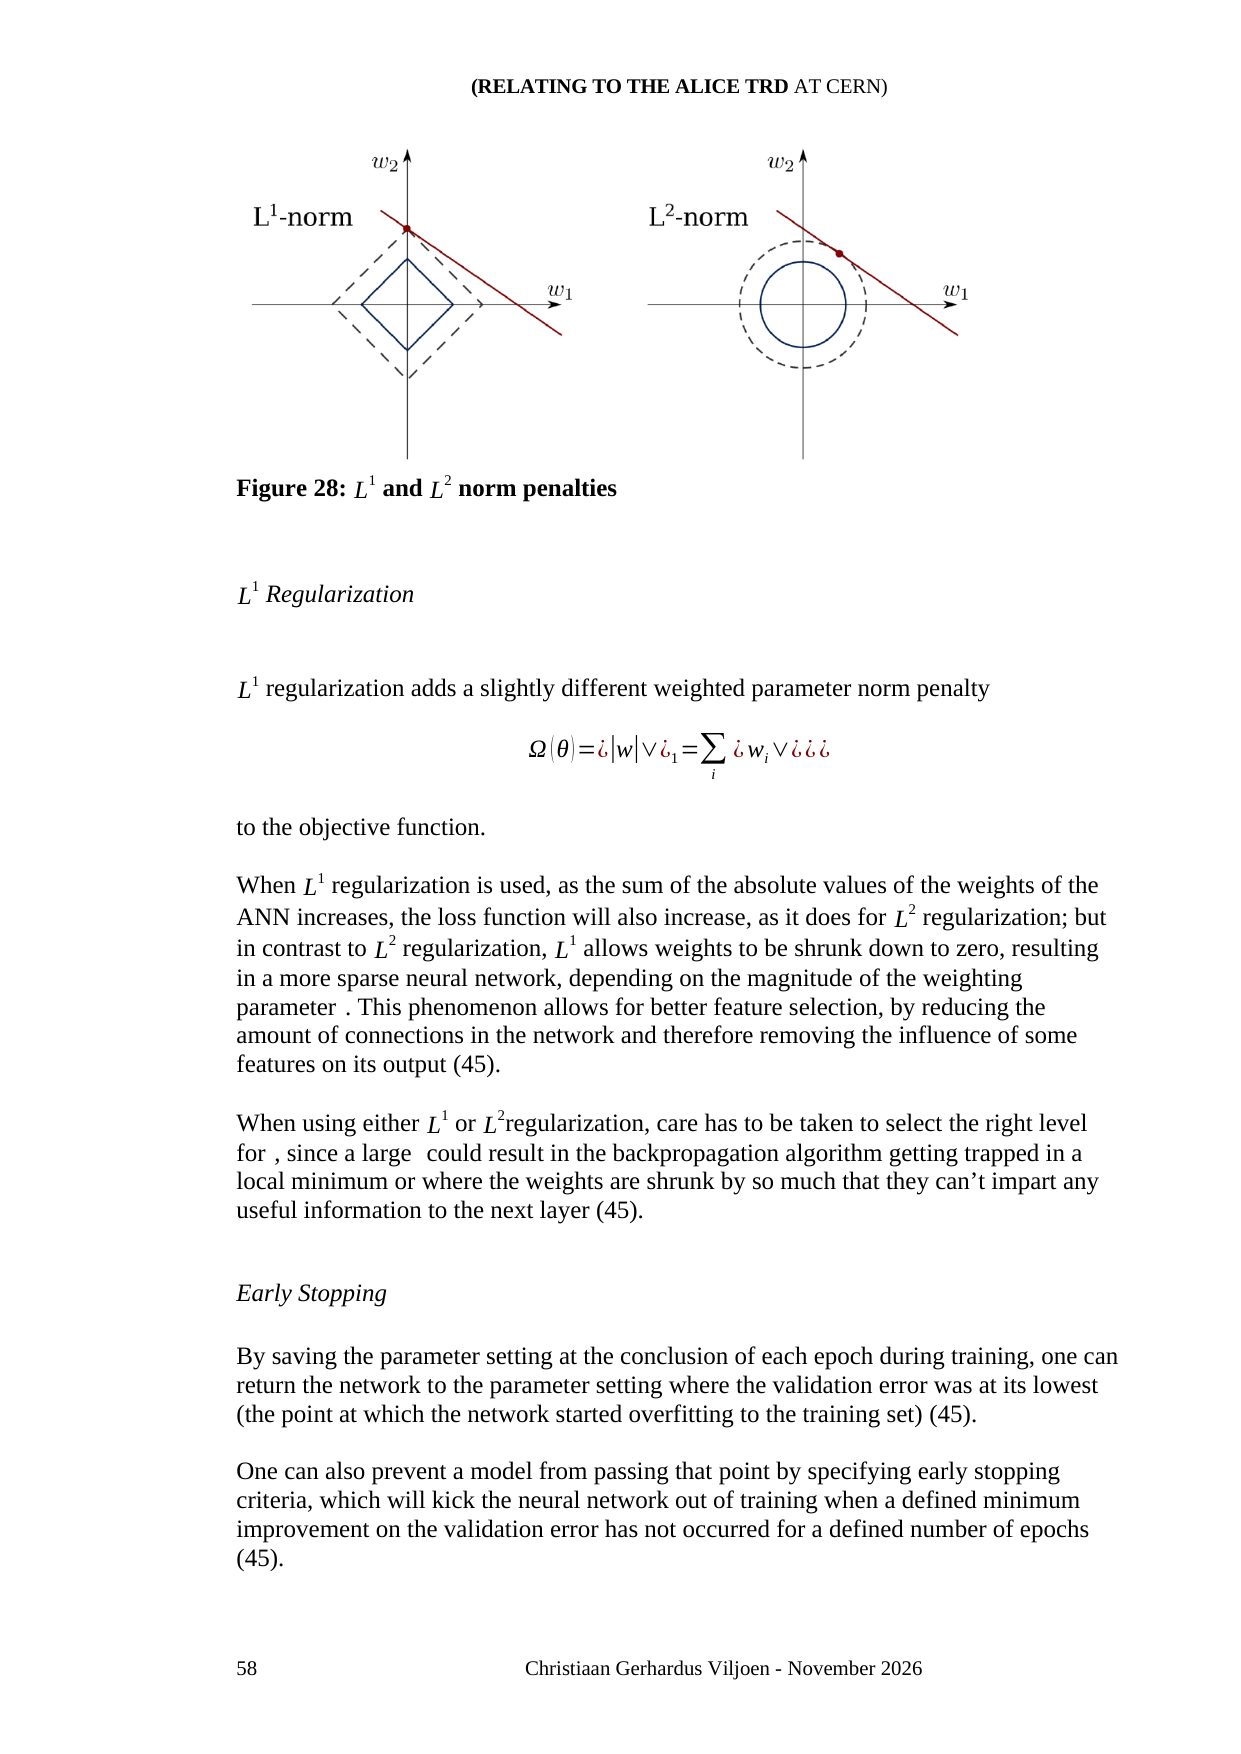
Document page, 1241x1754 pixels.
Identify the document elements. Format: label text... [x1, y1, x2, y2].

text One can also prevent a model from passing that point by specifying early stopping criteria, which will kick the neural network out of training when a defined minimum improvement on the validation error has not occurred for a defined number of epochs . [236, 1456, 1122, 1571]
subtitle Regularization [236, 577, 1122, 609]
text By saving the parameter setting at the conclusion of each epoch during training, one can return the network to the parameter setting where the validation error was at its lowest (the point at which the network started overfitting to the training set) . [236, 1341, 1122, 1428]
picture [236, 135, 983, 472]
text regularization adds a slightly different weighted parameter norm penalty [236, 672, 1122, 703]
subtitle Early Stopping [236, 1278, 1122, 1306]
text When using either or regularization, care has to be taken to select the right level for , since a large could result in the backpropagation algorithm getting trapped in a local minimum or where the weights are shrunk by so much that they can’t impart any useful information to the next layer . [236, 1107, 1122, 1224]
text When regularization is used, as the sum of the absolute values of the weights of the ANN increases, the loss function will also increase, as it does for regularization; but in contrast to regularization, allows weights to be shrunk down to zero, resulting in a more sparse neural network, depending on the magnitude of the weighting parameter . This phenomenon allows for better feature selection, by reducing the amount of connections in the network and therefore removing the influence of some features on its output . [236, 869, 1122, 1078]
text Figure 28: and norm penalties [236, 472, 1122, 503]
text to the objective function. [236, 812, 1122, 841]
